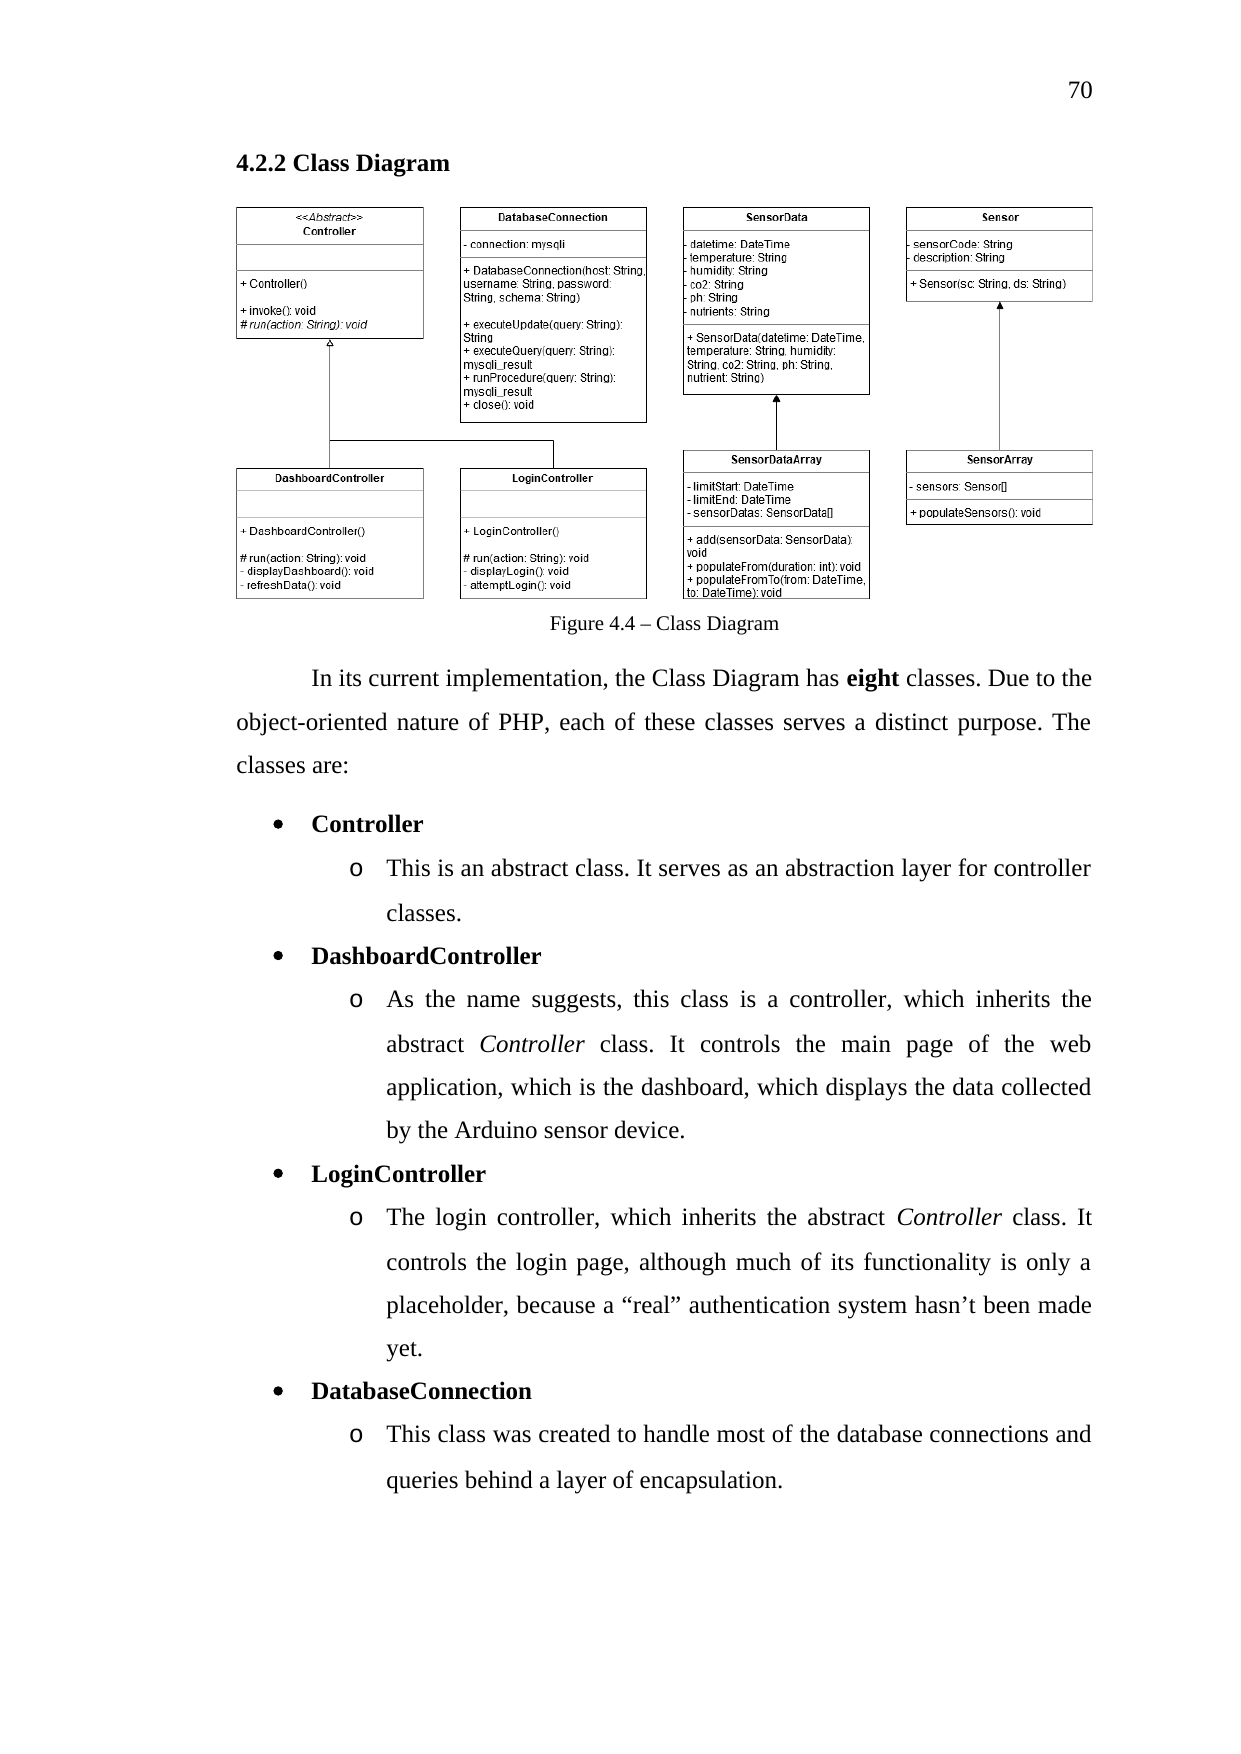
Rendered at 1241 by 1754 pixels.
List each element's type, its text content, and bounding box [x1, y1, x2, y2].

list DatabaseConnection [274, 1376, 1092, 1405]
text In its current implementation, the Class Diagram has eight classes. Due to the object-oriented nature of PHP, each of these classes serves a distinct purpose. The classes are: [236, 663, 1092, 778]
picture [236, 207, 1093, 599]
list The login controller, which inherits the abstract Controller class. It controls the login page, although much of its functionality is only a placeholder, because a “real” authentication system hasn’t been made yet. [349, 1202, 1092, 1362]
list DashboardController [274, 941, 1092, 970]
subtitle 4.2.2 Class Diagram [236, 148, 1092, 176]
list This class was created to handle most of the database connections and queries behind a layer of encapsulation. [349, 1419, 1092, 1493]
text Figure 4.4 – Class Diagram [236, 599, 1092, 635]
list Controller [274, 809, 1092, 838]
list LoginController [274, 1159, 1092, 1187]
list As the name suggests, this class is a controller, which inherits the abstract Controller class. It controls the main page of the web application, which is the dashboard, which displays the data collected by the Arduino sensor device. [349, 984, 1092, 1144]
list This is an abstract class. It serves as an abstraction layer for controller classes. [349, 853, 1092, 927]
